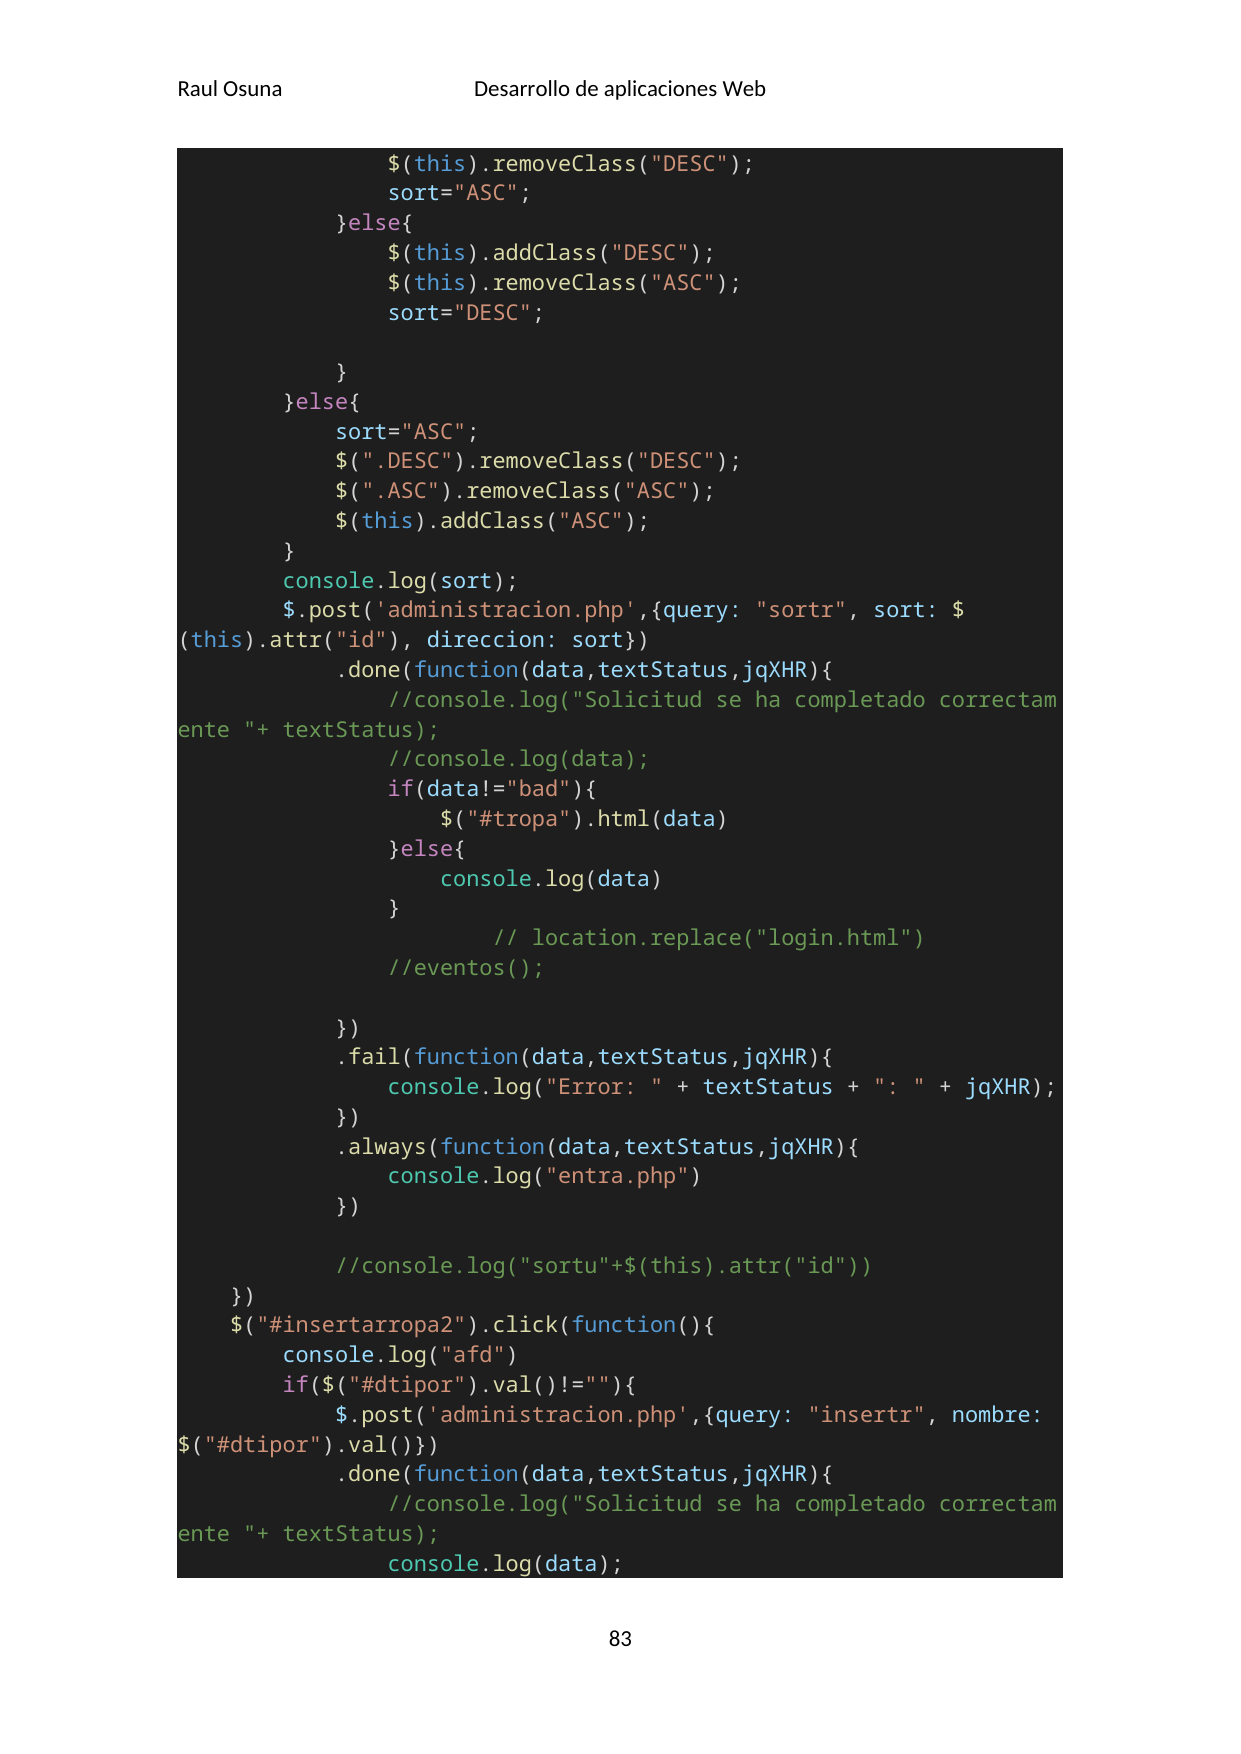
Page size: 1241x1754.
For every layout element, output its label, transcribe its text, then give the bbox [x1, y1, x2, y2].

text }) [177, 1280, 1063, 1309]
text .fail(function(data,textStatus,jqXHR){ [177, 1041, 1063, 1071]
text $(this).addClass("DESC"); [177, 237, 1063, 267]
text console.log("afd") [177, 1339, 1063, 1369]
text //console.log(data); [177, 743, 1063, 773]
text } [177, 356, 1063, 386]
text if(data!="bad"){ [177, 773, 1063, 803]
text $(".DESC").removeClass("DESC"); [177, 446, 1063, 475]
text console.log(data); [177, 1548, 1063, 1578]
text console.log(sort); [177, 565, 1063, 594]
text sort="ASC"; [177, 416, 1063, 446]
text }) [177, 1012, 1063, 1041]
text $.post('administracion.php',{query: "insertr", nombre: $("#dtipor").val()}) [177, 1399, 1063, 1458]
text .done(function(data,textStatus,jqXHR){ [177, 654, 1063, 684]
text .always(function(data,textStatus,jqXHR){ [177, 1131, 1063, 1161]
text // location.replace("login.html") [177, 922, 1063, 952]
text //eventos(); [177, 952, 1063, 982]
text $(this).removeClass("DESC"); [177, 148, 1063, 177]
text }else{ [177, 386, 1063, 416]
text //console.log("sortu"+$(this).attr("id")) [177, 1250, 1063, 1280]
text } [177, 892, 1063, 922]
text console.log(data) [177, 863, 1063, 892]
text console.log("Error: " + textStatus + ": " + jqXHR); [177, 1071, 1063, 1101]
text } [177, 535, 1063, 565]
text //console.log("Solicitud se ha completado correctamente "+ textStatus); [177, 684, 1063, 743]
text if($("#dtipor").val()!=""){ [177, 1369, 1063, 1399]
text }else{ [177, 207, 1063, 237]
text .done(function(data,textStatus,jqXHR){ [177, 1458, 1063, 1488]
text $.post('administracion.php',{query: "sortr", sort: $(this).attr("id"), direccion: sort}) [177, 594, 1063, 654]
text }else{ [177, 833, 1063, 863]
text }) [177, 1190, 1063, 1220]
text sort="DESC"; [177, 297, 1063, 326]
text console.log("entra.php") [177, 1161, 1063, 1190]
text }) [177, 1101, 1063, 1131]
text sort="ASC"; [177, 177, 1063, 207]
text $(".ASC").removeClass("ASC"); [177, 475, 1063, 505]
text $("#tropa").html(data) [177, 803, 1063, 833]
text $("#insertarropa2").click(function(){ [177, 1309, 1063, 1339]
text $(this).removeClass("ASC"); [177, 267, 1063, 297]
text $(this).addClass("ASC"); [177, 505, 1063, 535]
text //console.log("Solicitud se ha completado correctamente "+ textStatus); [177, 1488, 1063, 1548]
